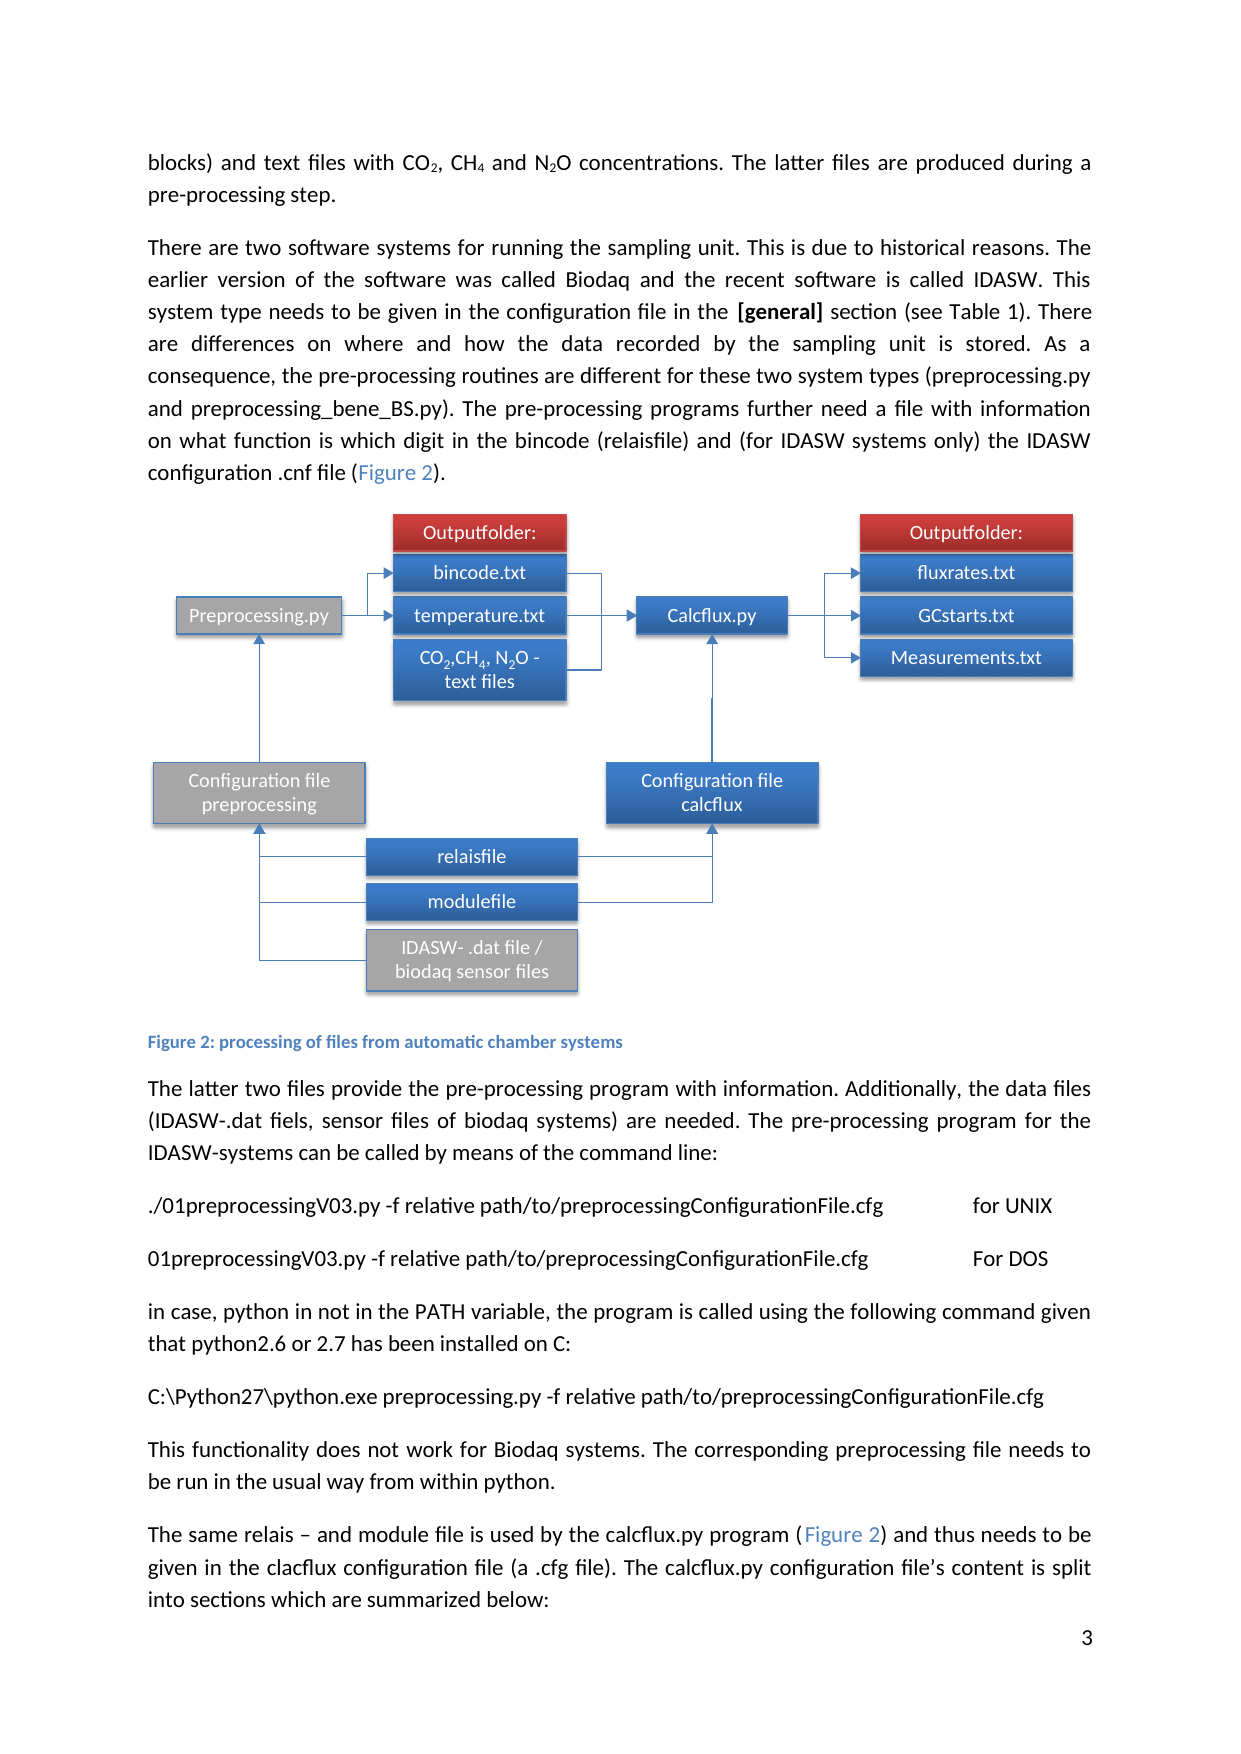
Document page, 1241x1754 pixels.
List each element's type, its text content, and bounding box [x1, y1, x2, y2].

text The same relais – and module file is used by the calcflux.py program (Figure 2) and thus needs to be given in the clacflux configuration file (a .cfg file). The calcflux.py configuration file’s content is split into sections which are summarized below: [148, 1521, 1093, 1613]
text This functionality does not work for Biodaq systems. The corresponding preprocessing file needs to be run in the usual way from within python. [148, 1435, 1093, 1496]
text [148, 148, 1093, 208]
text in case, python in not in the PATH variable, the program is called using the following command given that python2.6 or 2.7 has been installed on C: [148, 1297, 1093, 1357]
text C:\Python27\python.exe preprocessing.py -f relative path/to/preprocessingConfigurationFile.cfg [148, 1382, 1093, 1410]
text The latter two files provide the pre-processing program with information. Additionally, the data files (IDASW-.dat fiels, sensor files of biodaq systems) are needed. The pre-processing program for the IDASW-systems can be called by means of the command line: [148, 1074, 1093, 1166]
text Figure 2: processing of files from automatic chamber systems [148, 1030, 1093, 1053]
text ./01preprocessingV03.py -f relative path/to/preprocessingConfigurationFile.cfg for UNIX [148, 1191, 1093, 1219]
text There are two software systems for running the sampling unit. This is due to historical reasons. The earlier version of the software was called Biodaq and the recent software is called IDASW. This system type needs to be given in the configuration file in the [general] section (see Table 1). There are differences on where and how the data recorded by the sampling unit is stored. As a consequence, the pre-processing routines are different for these two system types (preprocessing.py and preprocessing_bene_BS.py). The pre-processing programs further need a file with information on what function is which digit in the bincode (relaisfile) and (for IDASW systems only) the IDASW configuration .cnf file (Figure 2). [148, 233, 1093, 486]
text 01preprocessingV03.py -f relative path/to/preprocessingConfigurationFile.cfg For DOS [148, 1244, 1093, 1272]
